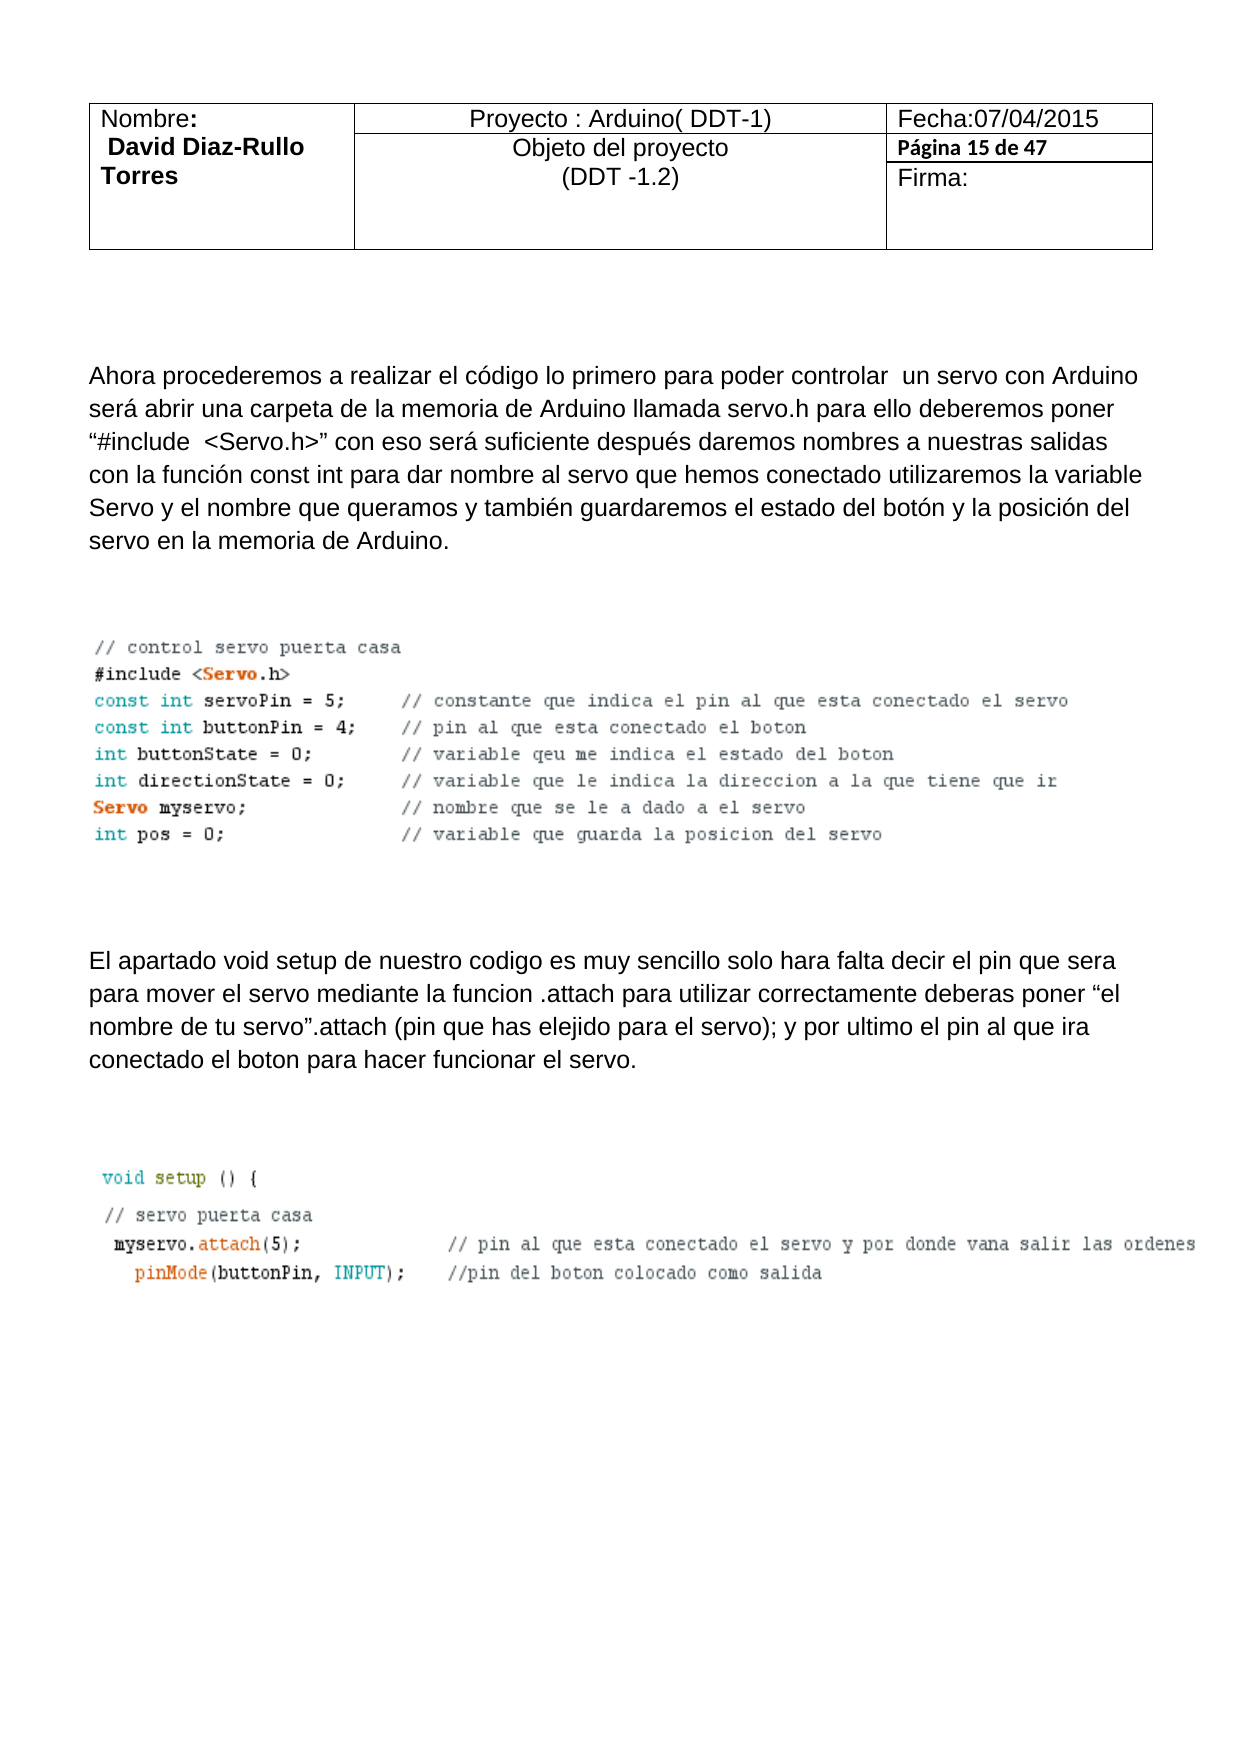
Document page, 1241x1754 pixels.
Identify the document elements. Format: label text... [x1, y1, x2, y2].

text Ahora procederemos a realizar el código lo primero para poder controlar un servo con Arduino será abrir una carpeta de la memoria de Arduino llamada servo.h para ello deberemos poner “#include <Servo.h>” con eso será suficiente después daremos nombres a nuestras salidas con la función const int para dar nombre al servo que hemos conectado utilizaremos la variable Servo y el nombre que queramos y también guardaremos el estado del botón y la posición del servo en la memoria de Arduino. [89, 361, 1152, 555]
picture [88, 633, 1116, 867]
picture [88, 1152, 1226, 1332]
text El apartado void setup de nuestro codigo es muy sencillo solo hara falta decir el pin que sera para mover el servo mediante la funcion .attach para utilizar correctamente deberas poner “el nombre de tu servo”.attach (pin que has elejido para el servo); y por ultimo el pin al que ira conectado el boton para hacer funcionar el servo. [89, 946, 1152, 1074]
